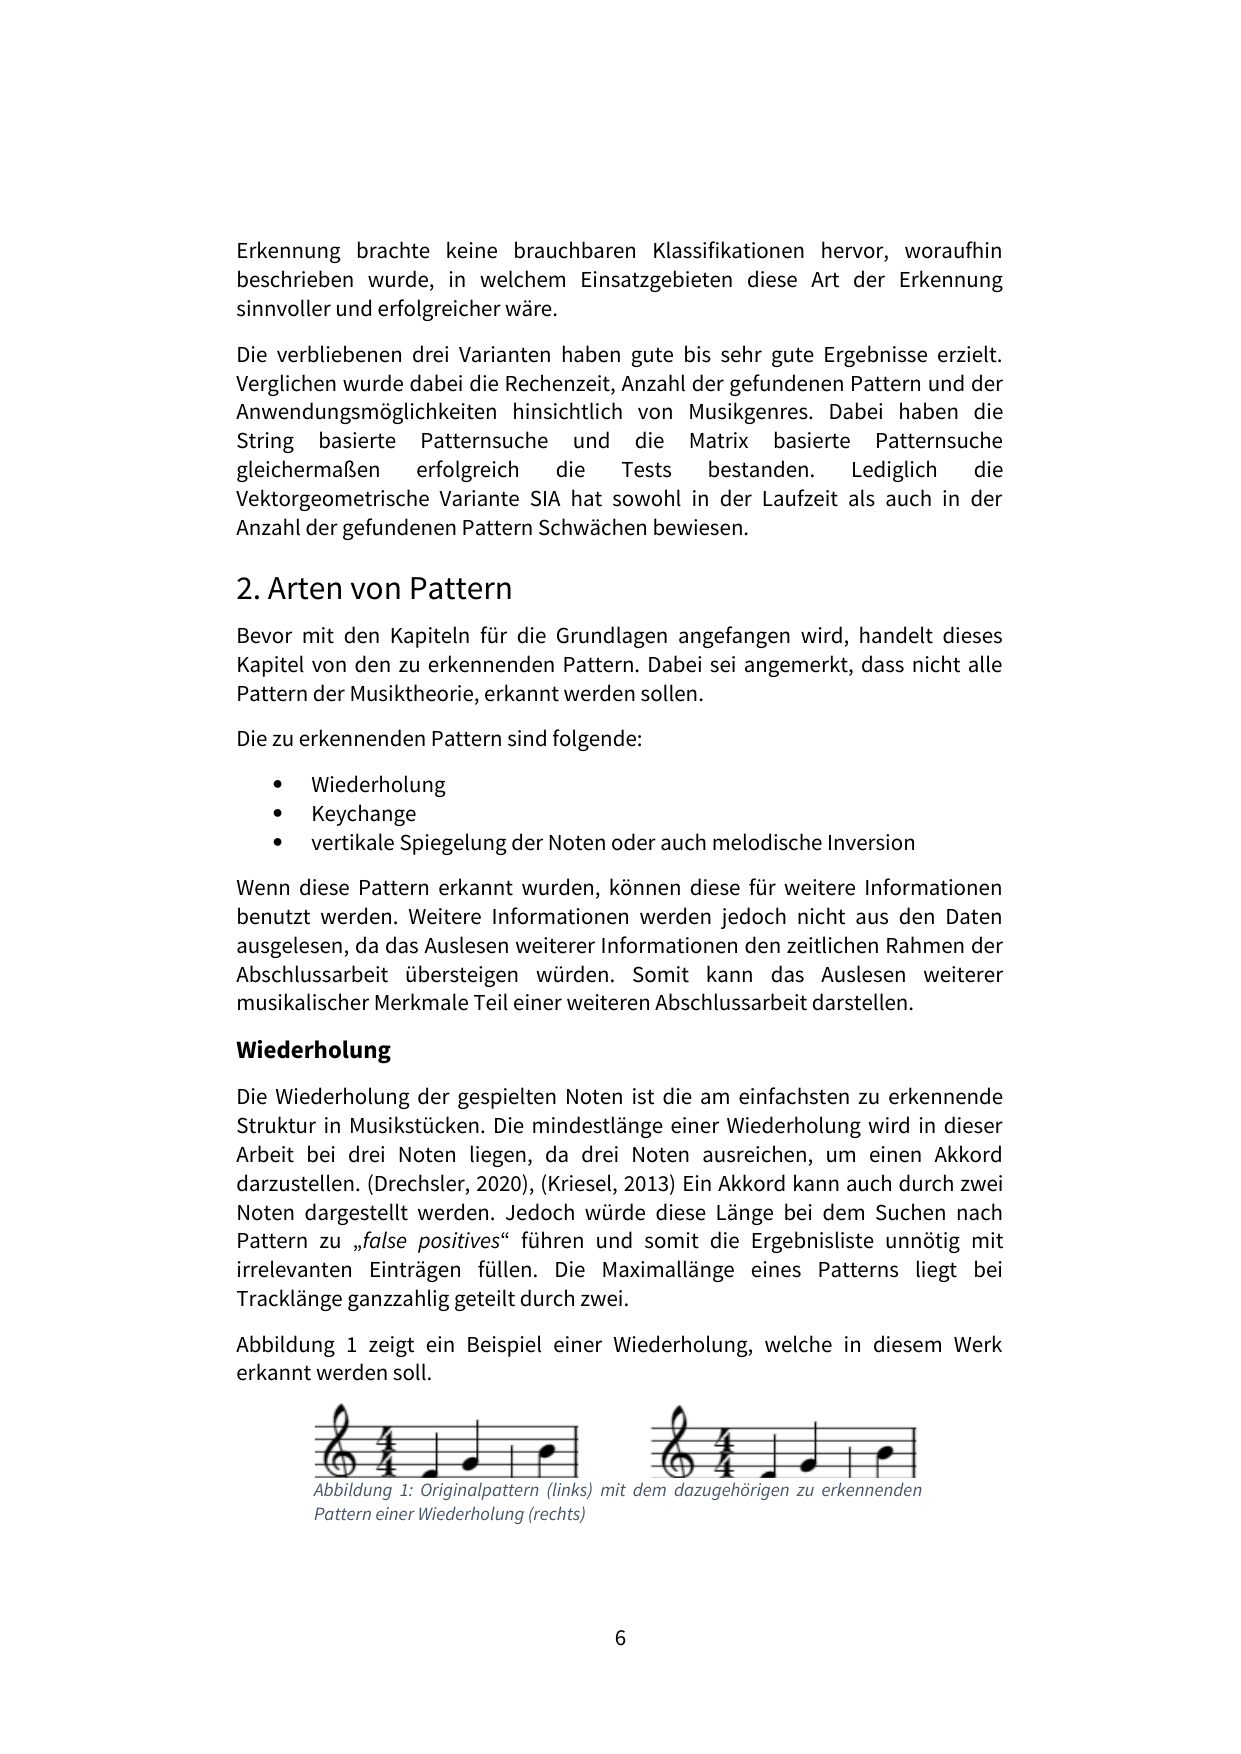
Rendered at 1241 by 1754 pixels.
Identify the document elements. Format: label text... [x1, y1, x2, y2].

picture [314, 1401, 926, 1513]
text Wiederholung [236, 1034, 1004, 1065]
text Die verbliebenen drei Varianten haben gute bis sehr gute Ergebnisse erzielt. Verglichen wurde dabei die Rechenzeit, Anzahl der gefundenen Pattern und der Anwendungsmöglichkeiten hinsichtlich von Musikgenres. Dabei haben die String basierte Patternsuche und die Matrix basierte Patternsuche gleichermaßen erfolgreich die Tests bestanden. Lediglich die Vektorgeometrische Variante SIA hat sowohl in der Laufzeit als auch in der Anzahl der gefundenen Pattern Schwächen bewiesen. [236, 339, 1004, 541]
text Die zu erkennenden Pattern sind folgende: [236, 724, 1004, 753]
list Keychange [274, 798, 1004, 827]
text Bevor mit den Kapiteln für die Grundlagen angefangen wird, handelt dieses Kapitel von den zu erkennenden Pattern. Dabei sei angemerkt, dass nicht alle Pattern der Musiktheorie, erkannt werden sollen. [236, 621, 1004, 707]
list vertikale Spiegelung der Noten oder auch melodische Inversion [274, 827, 1004, 856]
subtitle 2. Arten von Pattern [236, 566, 1004, 608]
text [236, 236, 1004, 323]
text Abbildung 1 zeigt ein Beispiel einer Wiederholung, welche in diesem Werk erkannt werden soll. [236, 1329, 1004, 1387]
list Wiederholung [274, 769, 1004, 798]
text Die Wiederholung der gespielten Noten ist die am einfachsten zu erkennende Struktur in Musikstücken. Die mindestlänge einer Wiederholung wird in dieser Arbeit bei drei Noten liegen, da drei Noten ausreichen, um einen Akkord darzustellen. , Ein Akkord kann auch durch zwei Noten dargestellt werden. Jedoch würde diese Länge bei dem Suchen nach Pattern zu „false positives“ führen und somit die Ergebnisliste unnötig mit irrelevanten Einträgen füllen. Die Maximallänge eines Patterns liegt bei Tracklänge ganzzahlig geteilt durch zwei. [236, 1082, 1004, 1313]
text Wenn diese Pattern erkannt wurden, können diese für weitere Informationen benutzt werden. Weitere Informationen werden jedoch nicht aus den Daten ausgelesen, da das Auslesen weiterer Informationen den zeitlichen Rahmen der Abschlussarbeit übersteigen würden. Somit kann das Auslesen weiterer musikalischer Merkmale Teil einer weiteren Abschlussarbeit darstellen. [236, 873, 1004, 1017]
